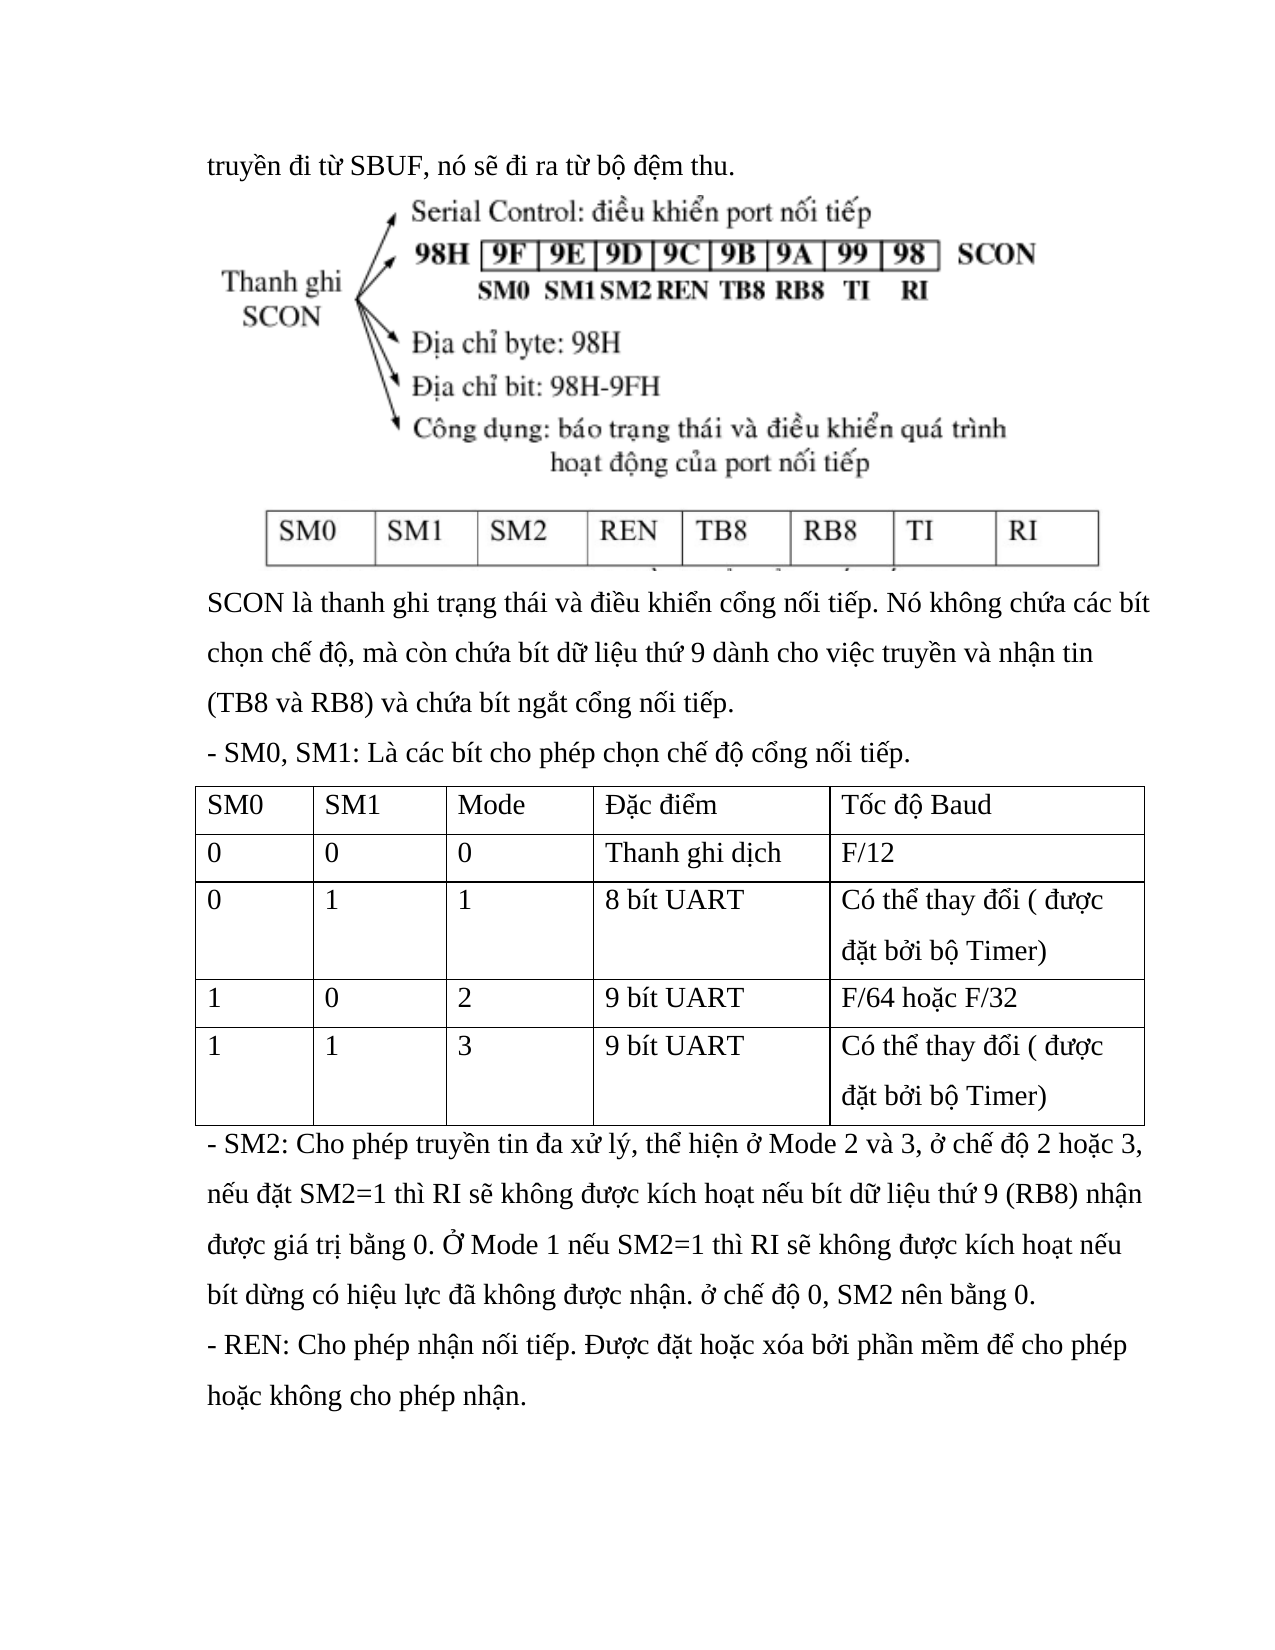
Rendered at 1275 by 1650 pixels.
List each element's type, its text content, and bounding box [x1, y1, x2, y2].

table_header SM1 [314, 787, 446, 834]
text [207, 148, 1157, 486]
table_cell 0 [196, 835, 313, 881]
table_header SM0 [196, 787, 313, 834]
text - SM0, SM1: Là các bít cho phép chọn chế độ cổng nối tiếp. [207, 736, 1157, 769]
picture [206, 195, 1040, 486]
text - SM2: Cho phép truyền tin đa xử lý, thể hiện ở Mode 2 và 3, ở chế độ 2 hoặc 3, nếu đặt SM2=1 thì RI sẽ không được kích hoạt nếu bít dữ liệu thứ 9 (RB8) nhận được giá trị bằng 0. Ở Mode 1 nếu SM2=1 thì RI sẽ không được kích hoạt nếu bít dừng có hiệu lực đã không được nhận. ở chế độ 0, SM2 nên bằng 0. [207, 1126, 1157, 1311]
table_cell Thanh ghi dịch [594, 835, 829, 881]
table_cell 0 [314, 980, 446, 1027]
table_cell 9 bít UART [594, 980, 829, 1027]
picture [256, 500, 1108, 571]
table_cell 2 [447, 980, 593, 1027]
table_cell 1 [314, 1028, 446, 1125]
table_cell 0 [196, 883, 313, 979]
table_cell 3 [447, 1028, 593, 1125]
table_header Mode [447, 787, 593, 834]
table_cell 1 [196, 1028, 313, 1125]
table_cell F/12 [831, 835, 1144, 881]
table_cell Có thể thay đổi ( được đặt bởi bộ Timer) [831, 883, 1144, 979]
table_header Đặc điểm [594, 787, 829, 834]
text SCON là thanh ghi trạng thái và điều khiển cổng nối tiếp. Nó không chứa các bít chọn chế độ, mà còn chứa bít dữ liệu thứ 9 dành cho việc truyền và nhận tin (TB8 và RB8) và chứa bít ngắt cổng nối tiếp. [207, 585, 1157, 719]
table_cell Có thể thay đổi ( được đặt bởi bộ Timer) [831, 1028, 1144, 1125]
table_cell 8 bít UART [594, 883, 829, 979]
table_cell 1 [196, 980, 313, 1027]
table_cell 9 bít UART [594, 1028, 829, 1125]
table_cell F/64 hoặc F/32 [831, 980, 1144, 1027]
table_cell 1 [314, 883, 446, 979]
table_header Tốc độ Baud [831, 787, 1144, 834]
table_cell 1 [447, 883, 593, 979]
table_cell 0 [447, 835, 593, 881]
text - REN: Cho phép nhận nối tiếp. Được đặt hoặc xóa bởi phần mềm để cho phép hoặc không cho phép nhận. [207, 1327, 1157, 1411]
table_cell 0 [314, 835, 446, 881]
